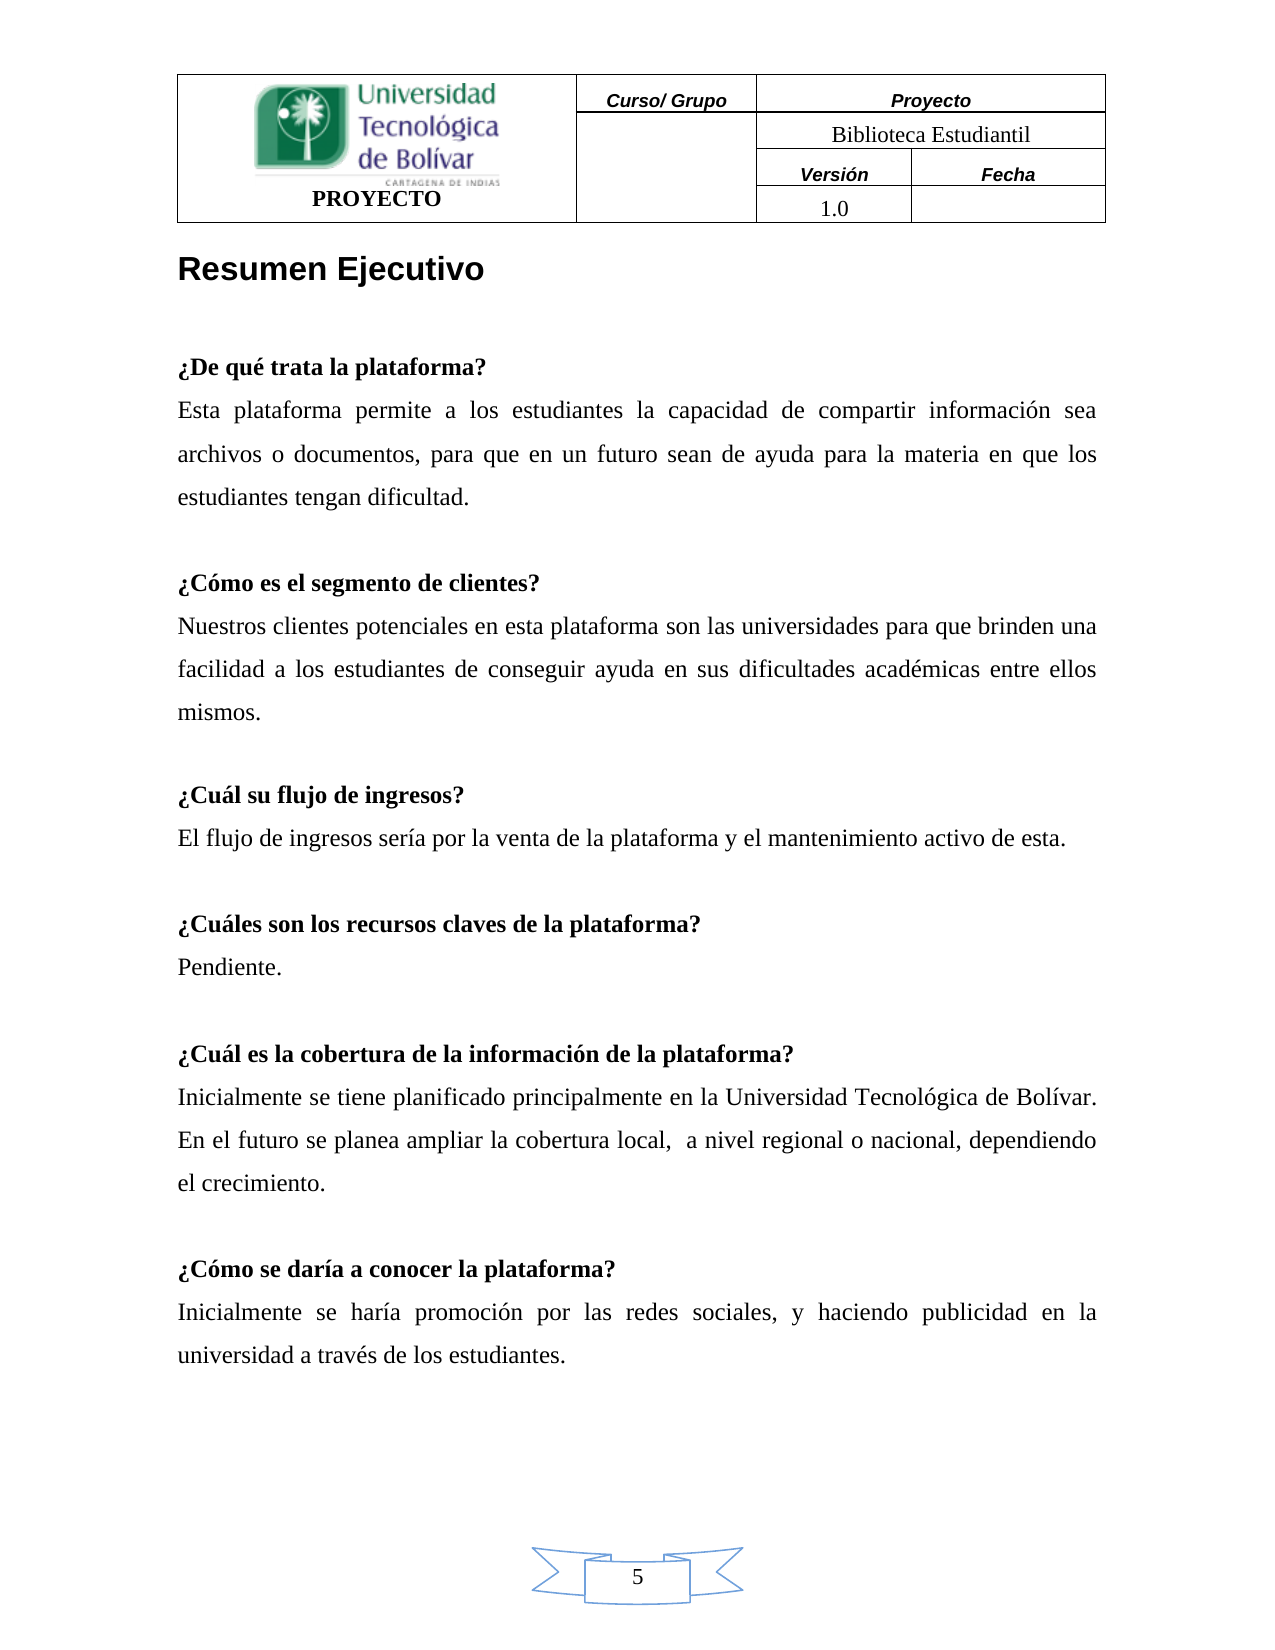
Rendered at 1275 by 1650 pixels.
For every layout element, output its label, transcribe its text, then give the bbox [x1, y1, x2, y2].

text Inicialmente se haría promoción por las redes sociales, y haciendo publicidad en la universidad a través de los estudiantes. [177, 1297, 1098, 1369]
picture [254, 83, 500, 186]
text Esta plataforma permite a los estudiantes la capacidad de compartir información sea archivos o documentos, para que en un futuro sean de ayuda para la materia en que los estudiantes tengan dificultad. [177, 396, 1098, 511]
subtitle Resumen Ejecutivo [177, 249, 1098, 287]
text Inicialmente se tiene planificado principalmente en la Universidad Tecnológica de Bolívar. En el futuro se planea ampliar la cobertura local, a nivel regional o nacional, dependiendo el crecimiento. [177, 1082, 1098, 1197]
text El flujo de ingresos sería por la venta de la plataforma y el mantenimiento activo de esta. [177, 823, 1098, 852]
text Nuestros clientes potenciales en esta plataforma son las universidades para que brinden una facilidad a los estudiantes de conseguir ayuda en sus dificultades académicas entre ellos mismos. [177, 611, 1098, 726]
text ¿Cómo es el segmento de clientes? [177, 568, 1098, 597]
text ¿Cuál es la cobertura de la información de la plataforma? [177, 1039, 1098, 1067]
text ¿Cómo se daría a conocer la plataforma? [177, 1254, 1098, 1283]
text ¿Cuál su flujo de ingresos? [177, 780, 1098, 809]
text Pendiente. [177, 952, 1098, 981]
text ¿Cuáles son los recursos claves de la plataforma? [177, 909, 1098, 938]
text ¿De qué trata la plataforma? [177, 352, 1098, 381]
